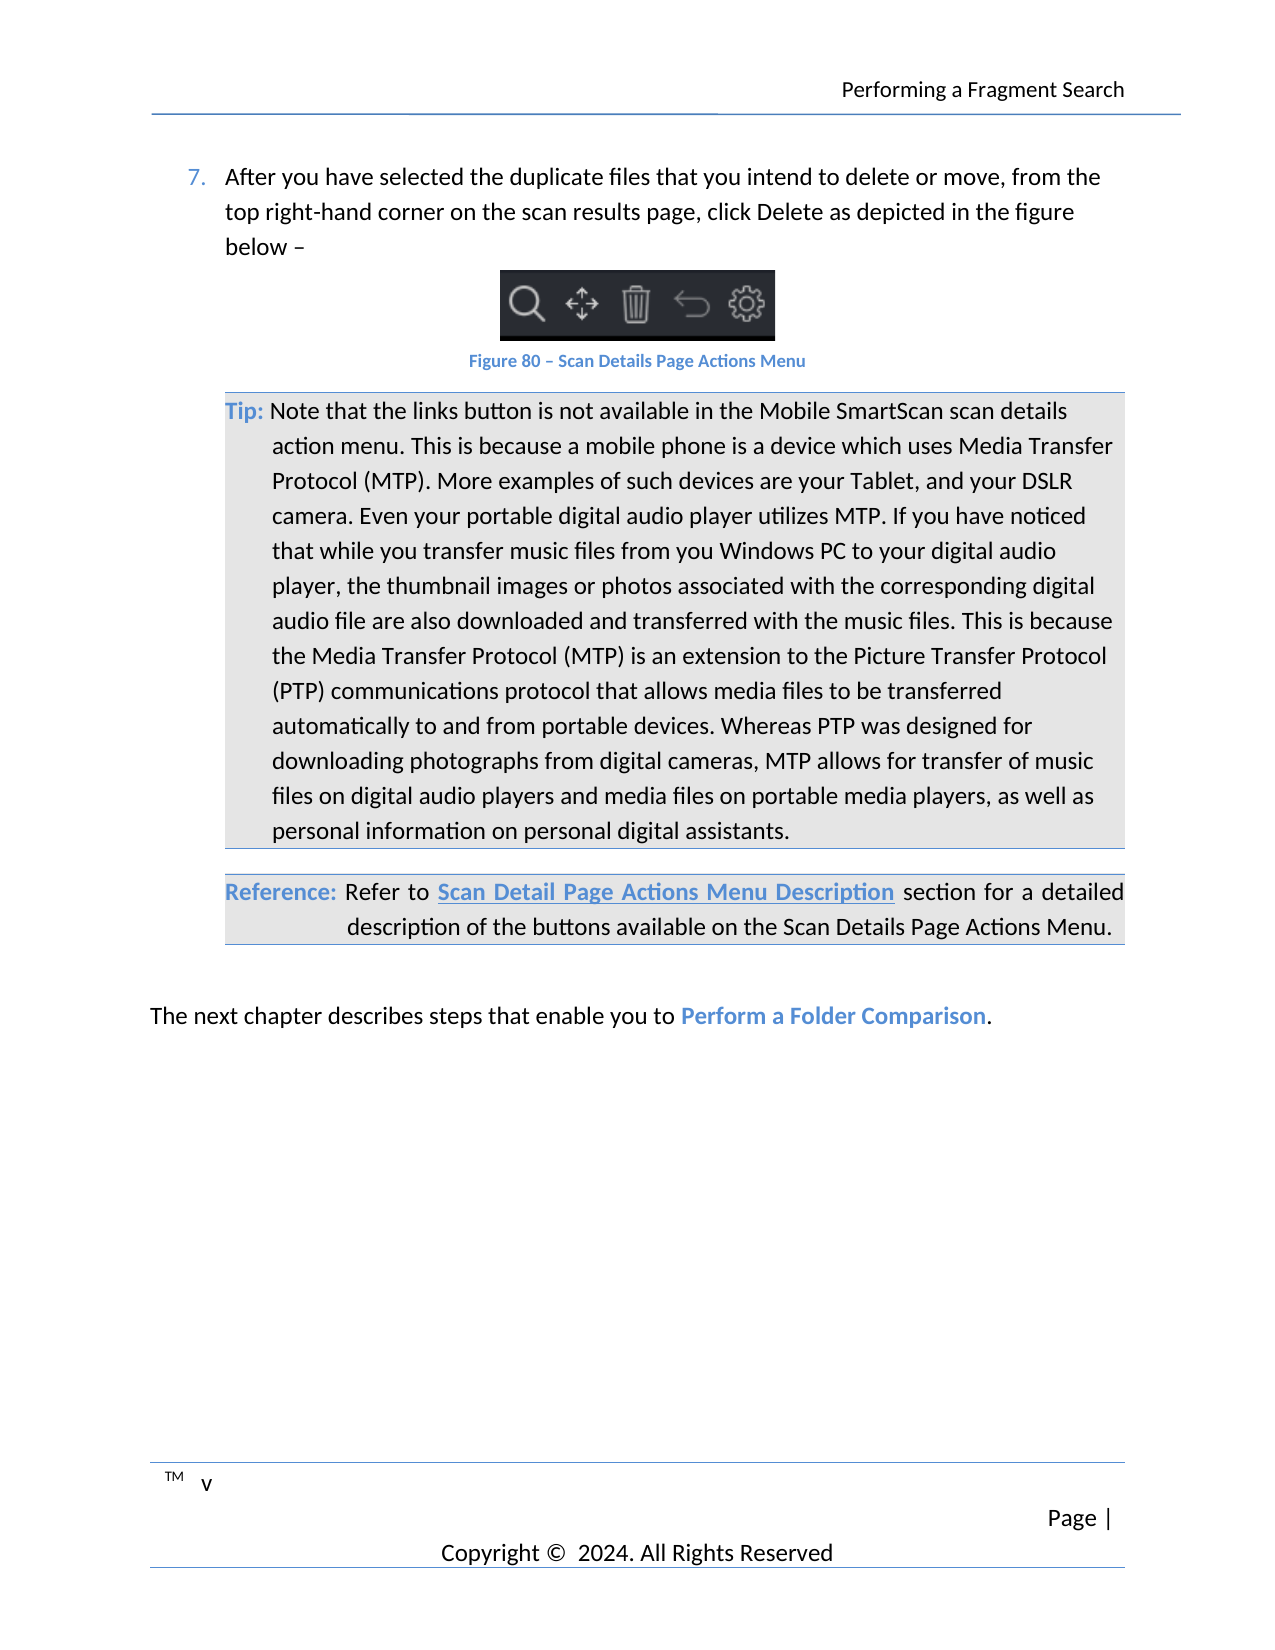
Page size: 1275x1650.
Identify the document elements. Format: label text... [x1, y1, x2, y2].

list After you have selected the duplicate files that you intend to delete or move, from the top right-hand corner on the scan results page, click Delete as depicted in the figure below – [187, 161, 1125, 262]
text Reference: Refer to Scan Detail Page Actions Menu Description section for a detailed description of the buttons available on the Scan Details Page Actions Menu. [225, 875, 1125, 944]
text Figure 80 – Scan Details Page Actions Menu [150, 349, 1125, 372]
text The next chapter describes steps that enable you to Perform a Folder Comparison. [150, 1000, 1125, 1031]
text Tip: Note that the links button is not available in the Mobile SmartScan scan details action menu. This is because a mobile phone is a device which uses Media Transfer Protocol (MTP). More examples of such devices are your Tablet, and your DSLR camera. Even your portable digital audio player utilizes MTP. If you have noticed that while you transfer music files from you Windows PC to your digital audio player, the thumbnail images or photos associated with the corresponding digital audio file are also downloaded and transferred with the music files. This is because the Media Transfer Protocol (MTP) is an extension to the Picture Transfer Protocol (PTP) communications protocol that allows media files to be transferred automatically to and from portable devices. Whereas PTP was designed for downloading photographs from digital cameras, MTP allows for transfer of music files on digital audio players and media files on portable media players, as well as personal information on personal digital assistants. [225, 393, 1125, 848]
picture [500, 270, 775, 341]
